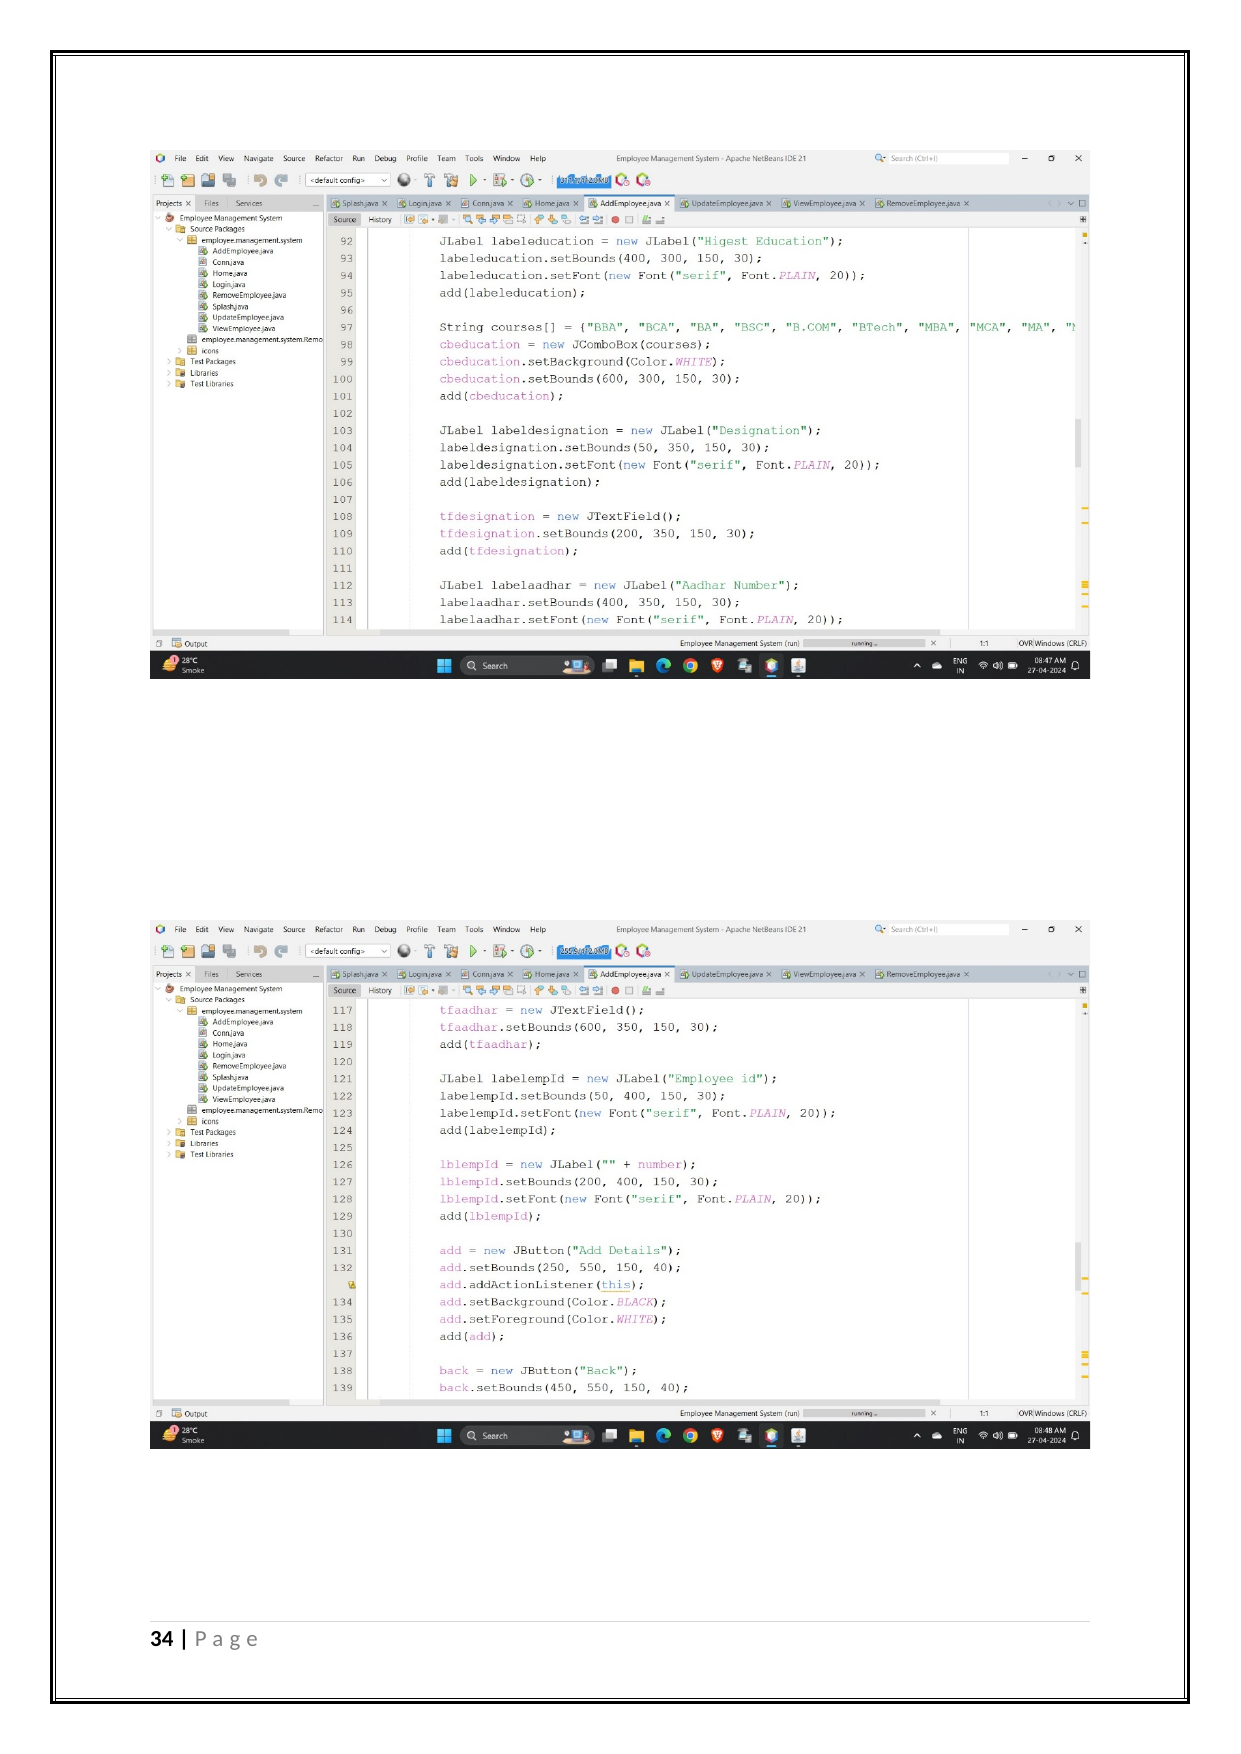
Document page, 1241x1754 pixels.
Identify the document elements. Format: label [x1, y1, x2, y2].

picture [150, 150, 1091, 679]
picture [150, 920, 1091, 1449]
